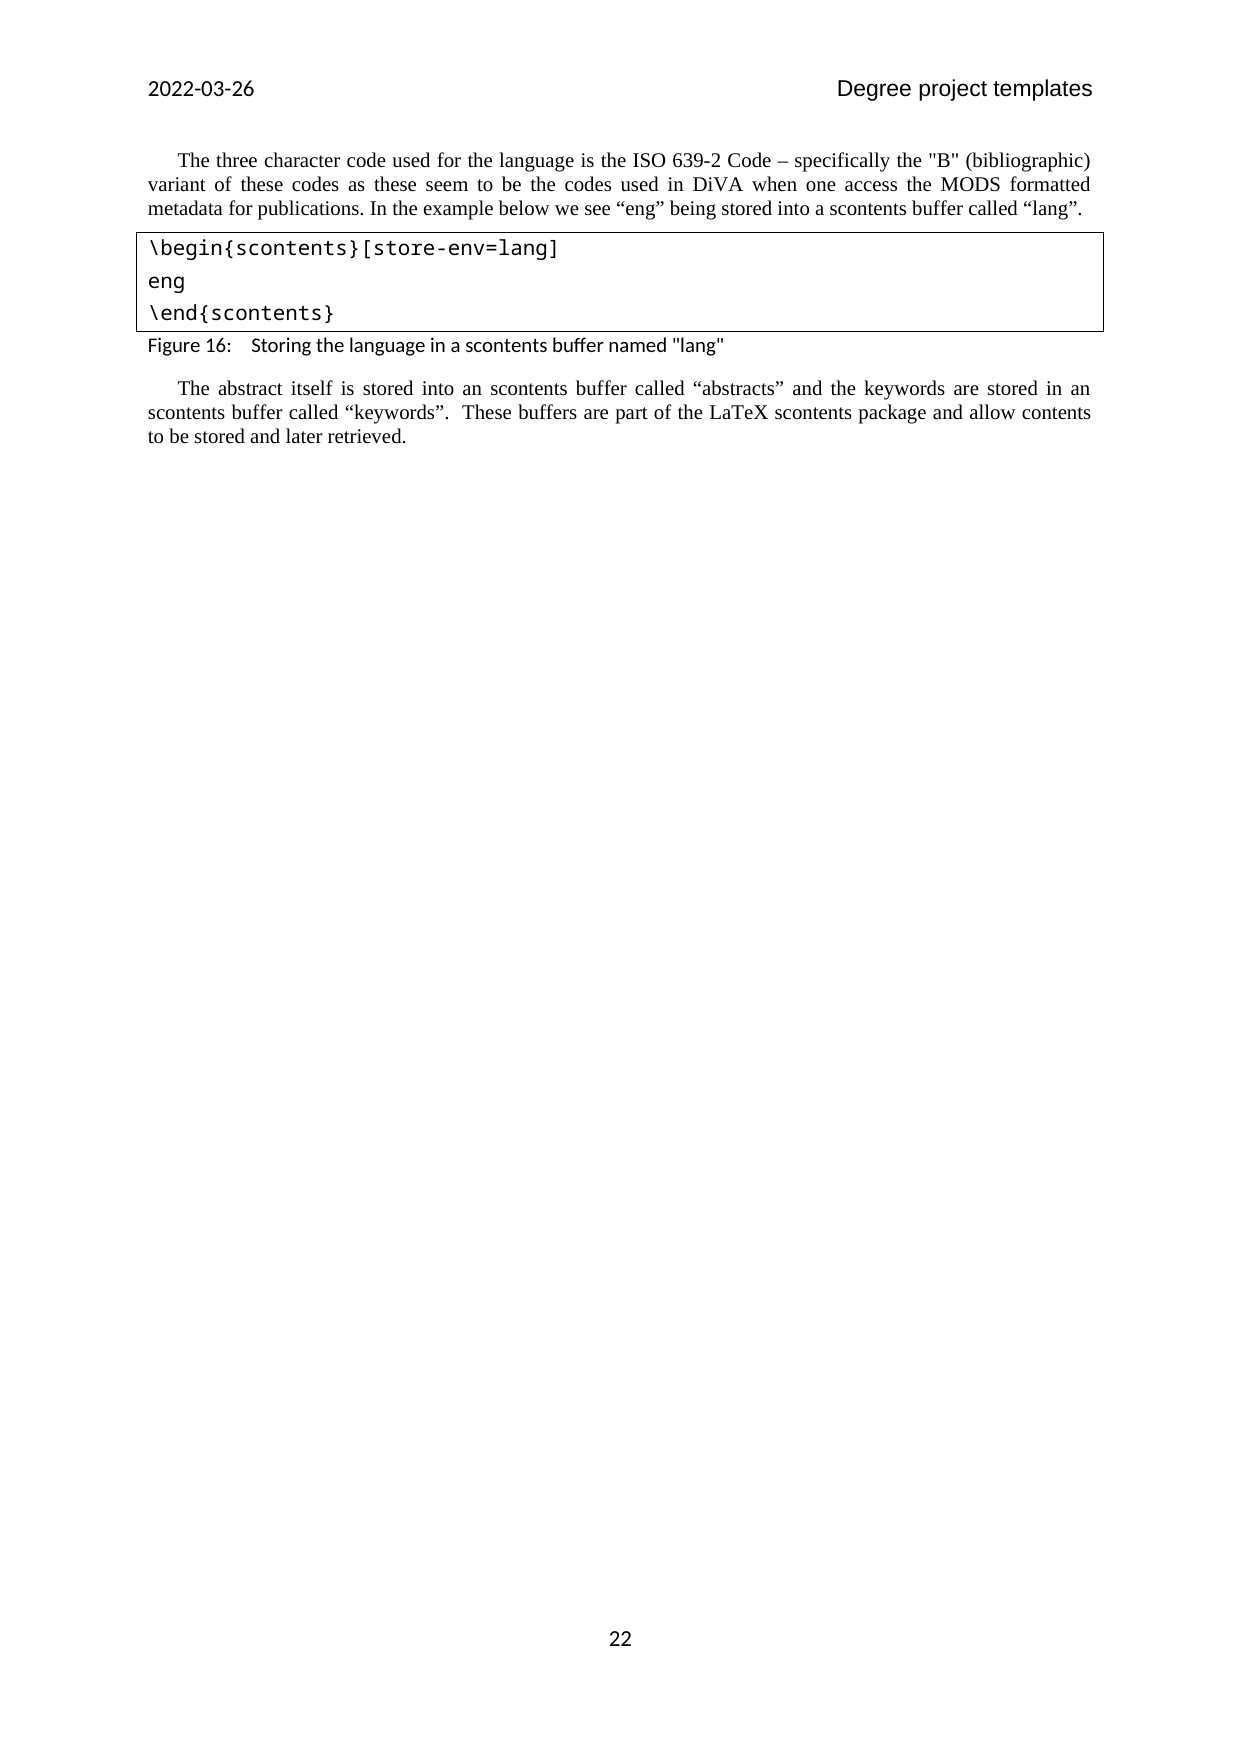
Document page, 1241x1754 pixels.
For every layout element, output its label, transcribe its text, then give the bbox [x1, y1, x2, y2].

text The abstract itself is stored into an scontents buffer called “abstracts” and the keywords are stored in an scontents buffer called “keywords”. These buffers are part of the LaTeX scontents package and allow contents to be stored and later retrieved. [148, 376, 1093, 448]
table_header \begin{scontents}[store-env=lang] eng \end{scontents} [137, 233, 1103, 331]
text The three character code used for the language is the ISO 639-2 Code – specifically the "B" (bibliographic) variant of these codes as these seem to be the codes used in DiVA when one access the MODS formatted metadata for publications. In the example below we see “eng” being stored into a scontents buffer called “lang”. [148, 148, 1093, 220]
text Figure 16: Storing the language in a scontents buffer named "lang" [148, 332, 1093, 358]
